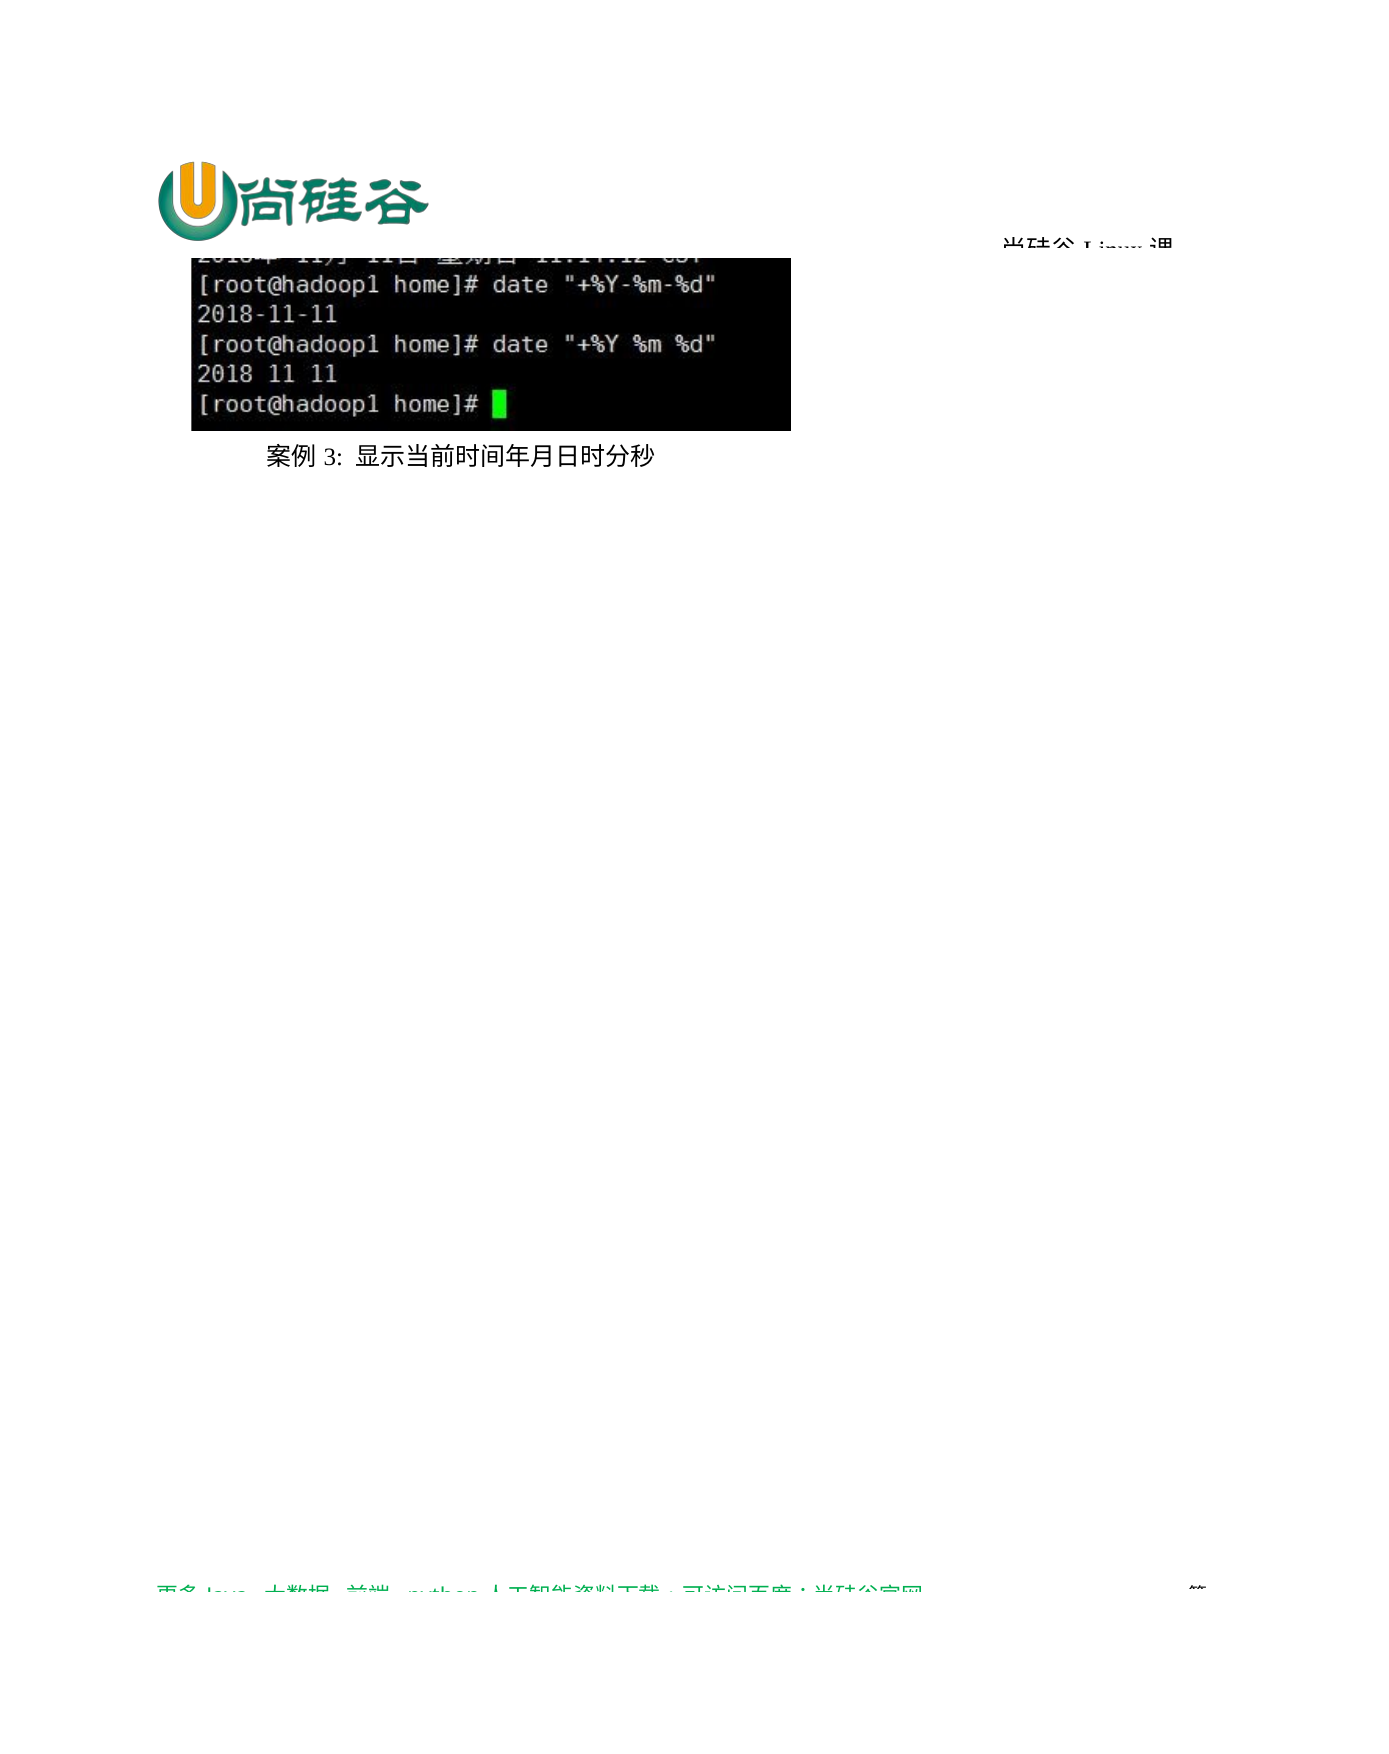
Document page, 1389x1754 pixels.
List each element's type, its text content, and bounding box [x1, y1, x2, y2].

picture [191, 258, 791, 431]
picture [147, 153, 436, 249]
text 案例 3: 显示当前时间年月日时分秒 [266, 438, 1338, 472]
